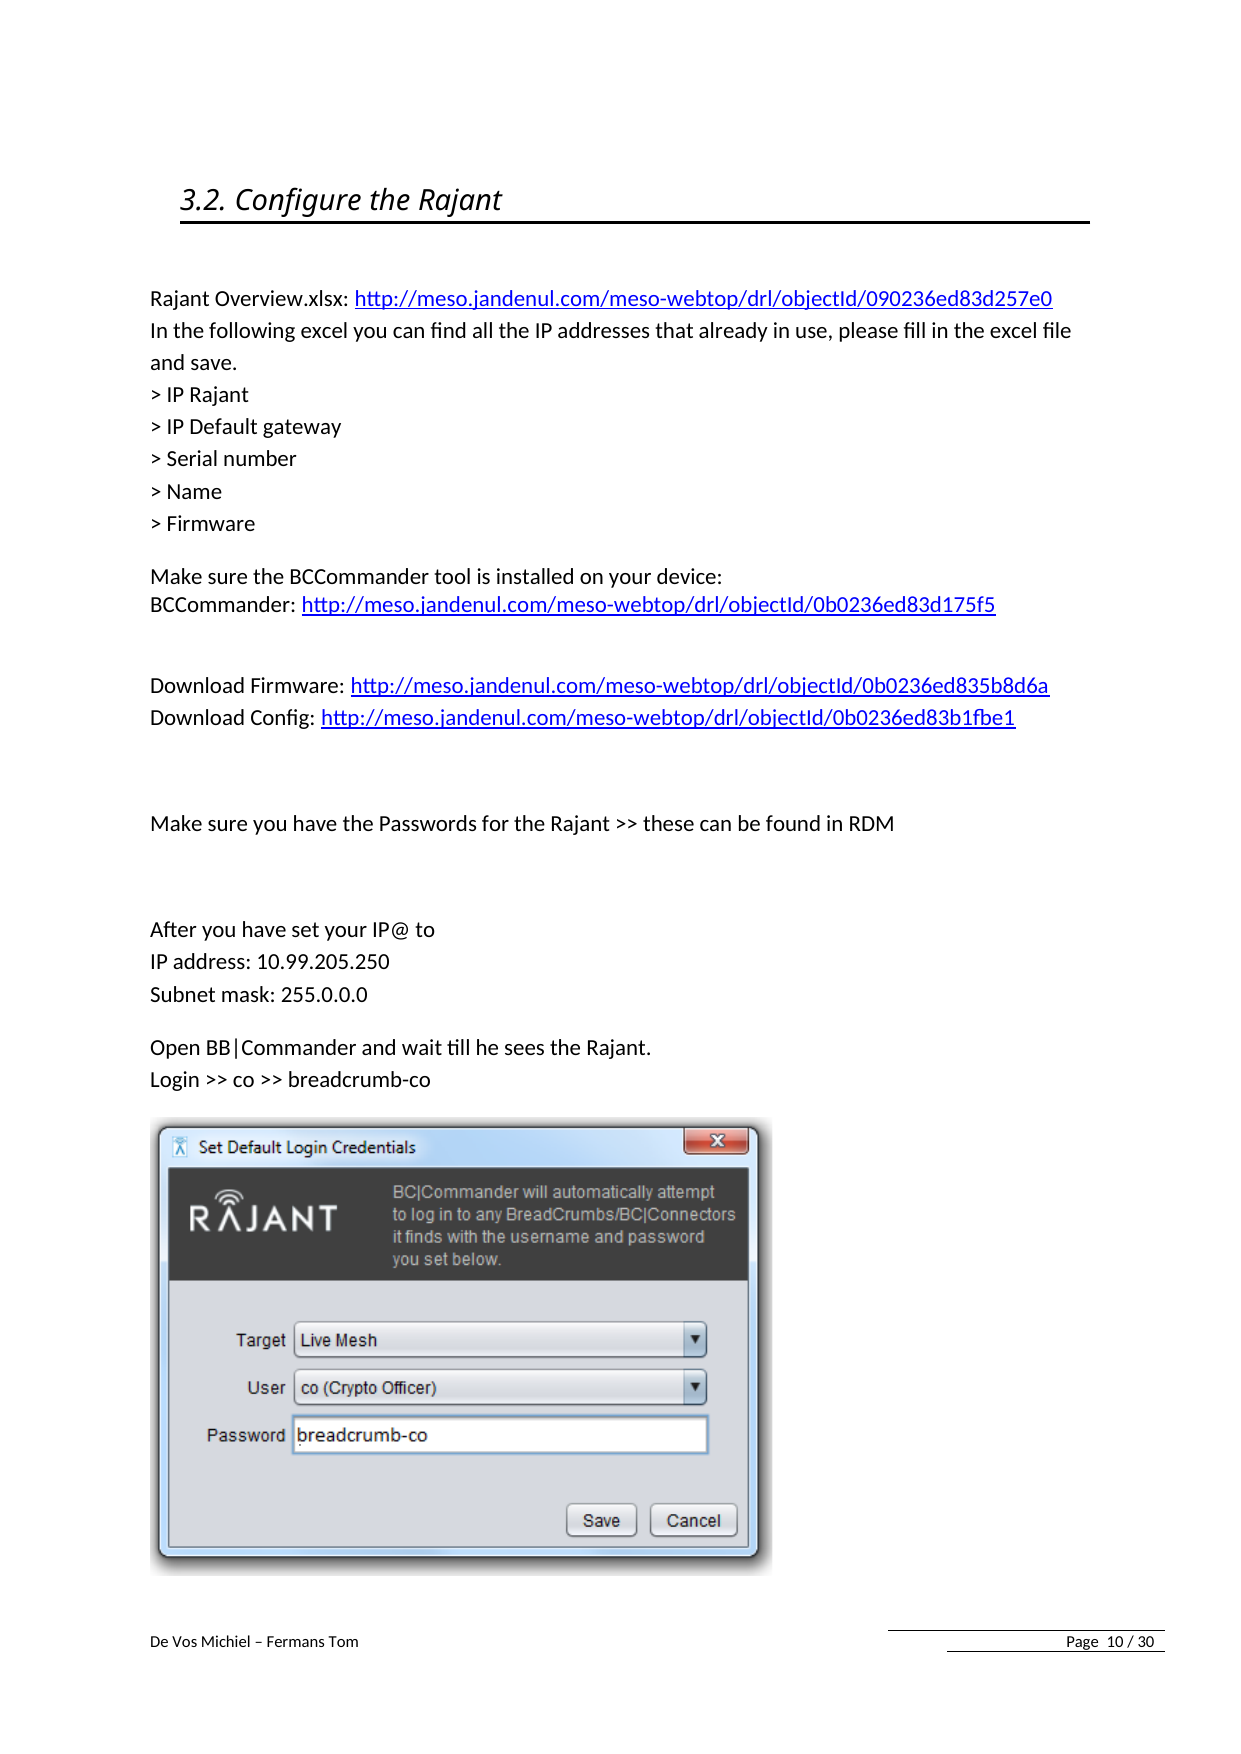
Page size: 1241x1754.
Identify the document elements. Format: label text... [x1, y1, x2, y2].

text Download Firmware: http://meso.jandenul.com/meso-webtop/drl/objectId/0b0236ed835b8d6a Download Config: http://meso.jandenul.com/meso-webtop/drl/objectId/0b0236ed83b1fbe1 [150, 671, 1090, 731]
text After you have set your IP@ to IP address: 10.99.205.250 Subnet mask: 255.0.0.0 [150, 915, 1090, 1008]
text Rajant Overview.xlsx: http://meso.jandenul.com/meso-webtop/drl/objectId/090236ed83d257e0 In the following excel you can find all the IP addresses that already in use, please fill in the excel file and save. > IP Rajant > IP Default gateway > Serial number > Name > Firmware [150, 284, 1090, 537]
text Make sure the BCCommander tool is installed on your device: BCCommander: http://meso.jandenul.com/meso-webtop/drl/objectId/0b0236ed83d175f5 [150, 562, 1090, 618]
subtitle Configure the Rajant [179, 179, 1090, 224]
picture [150, 1117, 773, 1576]
text Make sure you have the Passwords for the Rajant >> these can be found in RDM [150, 809, 1090, 837]
text Open BB|Commander and wait till he sees the Rajant. Login >> co >> breadcrumb-co [150, 1033, 1090, 1093]
